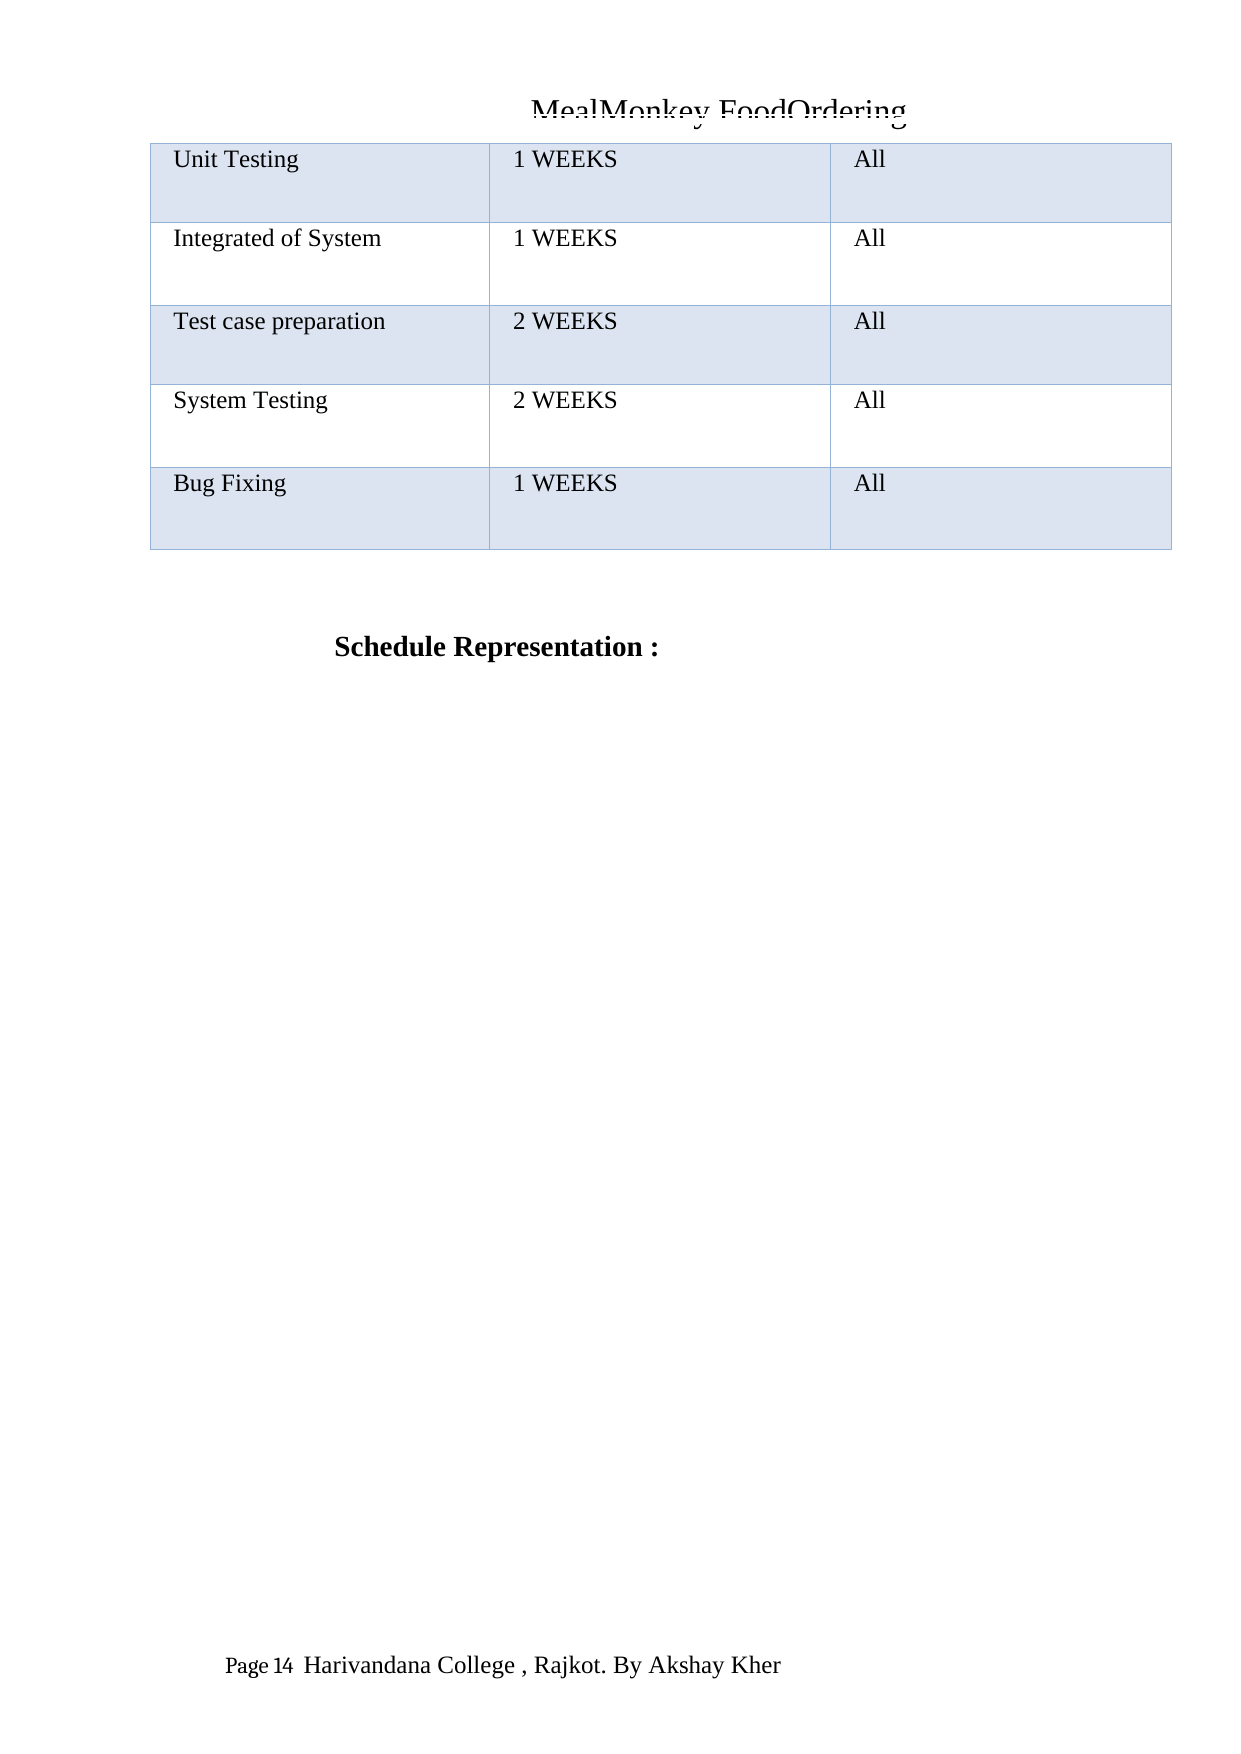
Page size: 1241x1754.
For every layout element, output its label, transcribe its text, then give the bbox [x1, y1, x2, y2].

table_cell All [831, 306, 1171, 384]
table_cell 1 WEEKS [490, 144, 830, 222]
table_cell All [831, 144, 1171, 222]
table_cell All [831, 468, 1171, 549]
text Schedule Representation : [150, 629, 1185, 663]
table_cell 2 WEEKS [490, 306, 830, 384]
table_cell All [831, 385, 1171, 467]
table_cell 2 WEEKS [490, 385, 830, 467]
table_cell System Testing [151, 385, 489, 467]
table_cell Integrated of System [151, 223, 489, 305]
table_cell Unit Testing [151, 144, 489, 222]
table_cell Bug Fixing [151, 468, 489, 549]
table_cell Test case preparation [151, 306, 489, 384]
table_cell 1 WEEKS [490, 468, 830, 549]
table_cell All [831, 223, 1171, 305]
table_cell 1 WEEKS [490, 223, 830, 305]
